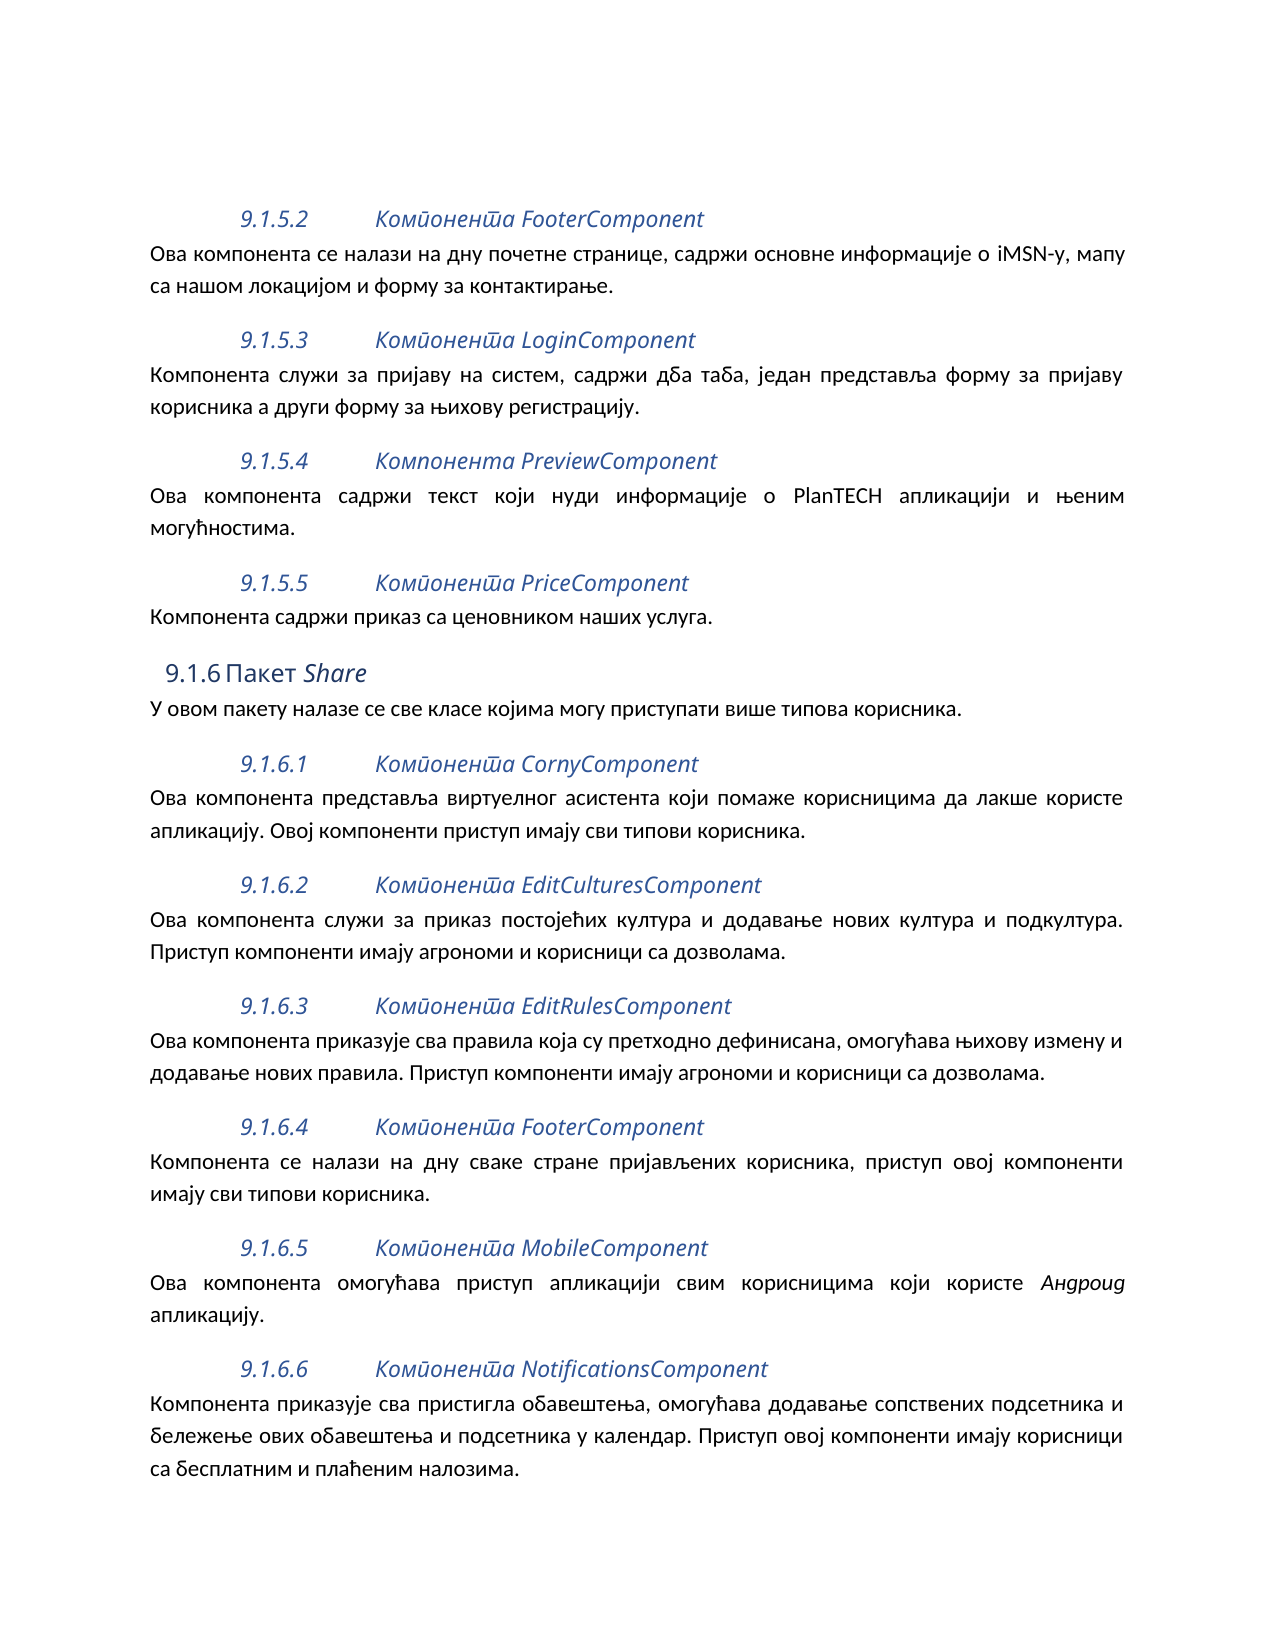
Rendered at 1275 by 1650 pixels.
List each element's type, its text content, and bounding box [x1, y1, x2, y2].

subtitle Компонента FooterComponent [240, 203, 1125, 234]
text Ова компонента садржи текст који нуди информације о PlanTECH апликацији и њеним могућностима. [150, 481, 1125, 541]
text Ова компонента представља виртуелног асистента који помаже корисницима да лакше користе апликацију. Овој компоненти приступ имају сви типови корисника. [150, 783, 1125, 844]
text У овом пакету налазе се све класе којима могу приступати више типова корисника. [150, 694, 1125, 723]
text Ова компонента служи за приказ постојећих култура и додавање нових култура и подкултура. Приступ компоненти имају агрономи и корисници са дозволама. [150, 905, 1125, 965]
text Компонента садржи приказ са ценовником наших услуга. [150, 602, 1125, 630]
subtitle Компонента PriceComponent [240, 566, 1125, 598]
subtitle Компонента FooterComponent [240, 1111, 1125, 1142]
text Ова компонента приказује сва правила која су претходно дефинисана, омогућава њихову измену и додавање нових правила. Приступ компоненти имају агрономи и корисници са дозволама. [150, 1026, 1125, 1086]
subtitle Компонента PreviewComponent [240, 445, 1125, 477]
text Ова компонента се налази на дну почетне странице, садржи основне информације о iMSN-у, мапу са нашом локацијом и форму за контактирање. [150, 239, 1125, 299]
subtitle Компонента LoginComponent [240, 324, 1125, 355]
text Компонента служи за пријаву на систем, садржи дба таба, један представља форму за пријаву корисника а други форму за њихову регистрацију. [150, 360, 1125, 420]
text Ова компонента омогућава приступ апликацији свим корисницима који користе Андроид апликацију. [150, 1268, 1125, 1328]
text Компонента се налази на дну сваке стране пријављених корисника, приступ овој компоненти имају сви типови корисника. [150, 1147, 1125, 1207]
subtitle Компонента EditCulturesComponent [240, 869, 1125, 900]
subtitle Компонента CornyComponent [240, 748, 1125, 779]
text Компонента приказује сва пристигла обавештења, омогућава додавање сопствених подсетника и бележење ових обавештења и подсетника у календар. Приступ овој компоненти имају корисници са бесплатним и плаћеним налозима. [150, 1389, 1125, 1482]
subtitle Компонента EditRulesComponent [240, 990, 1125, 1021]
subtitle Компонента NotificationsComponent [240, 1353, 1125, 1384]
subtitle Компонента MobileComponent [240, 1232, 1125, 1263]
subtitle Пакет Share [165, 655, 1125, 689]
